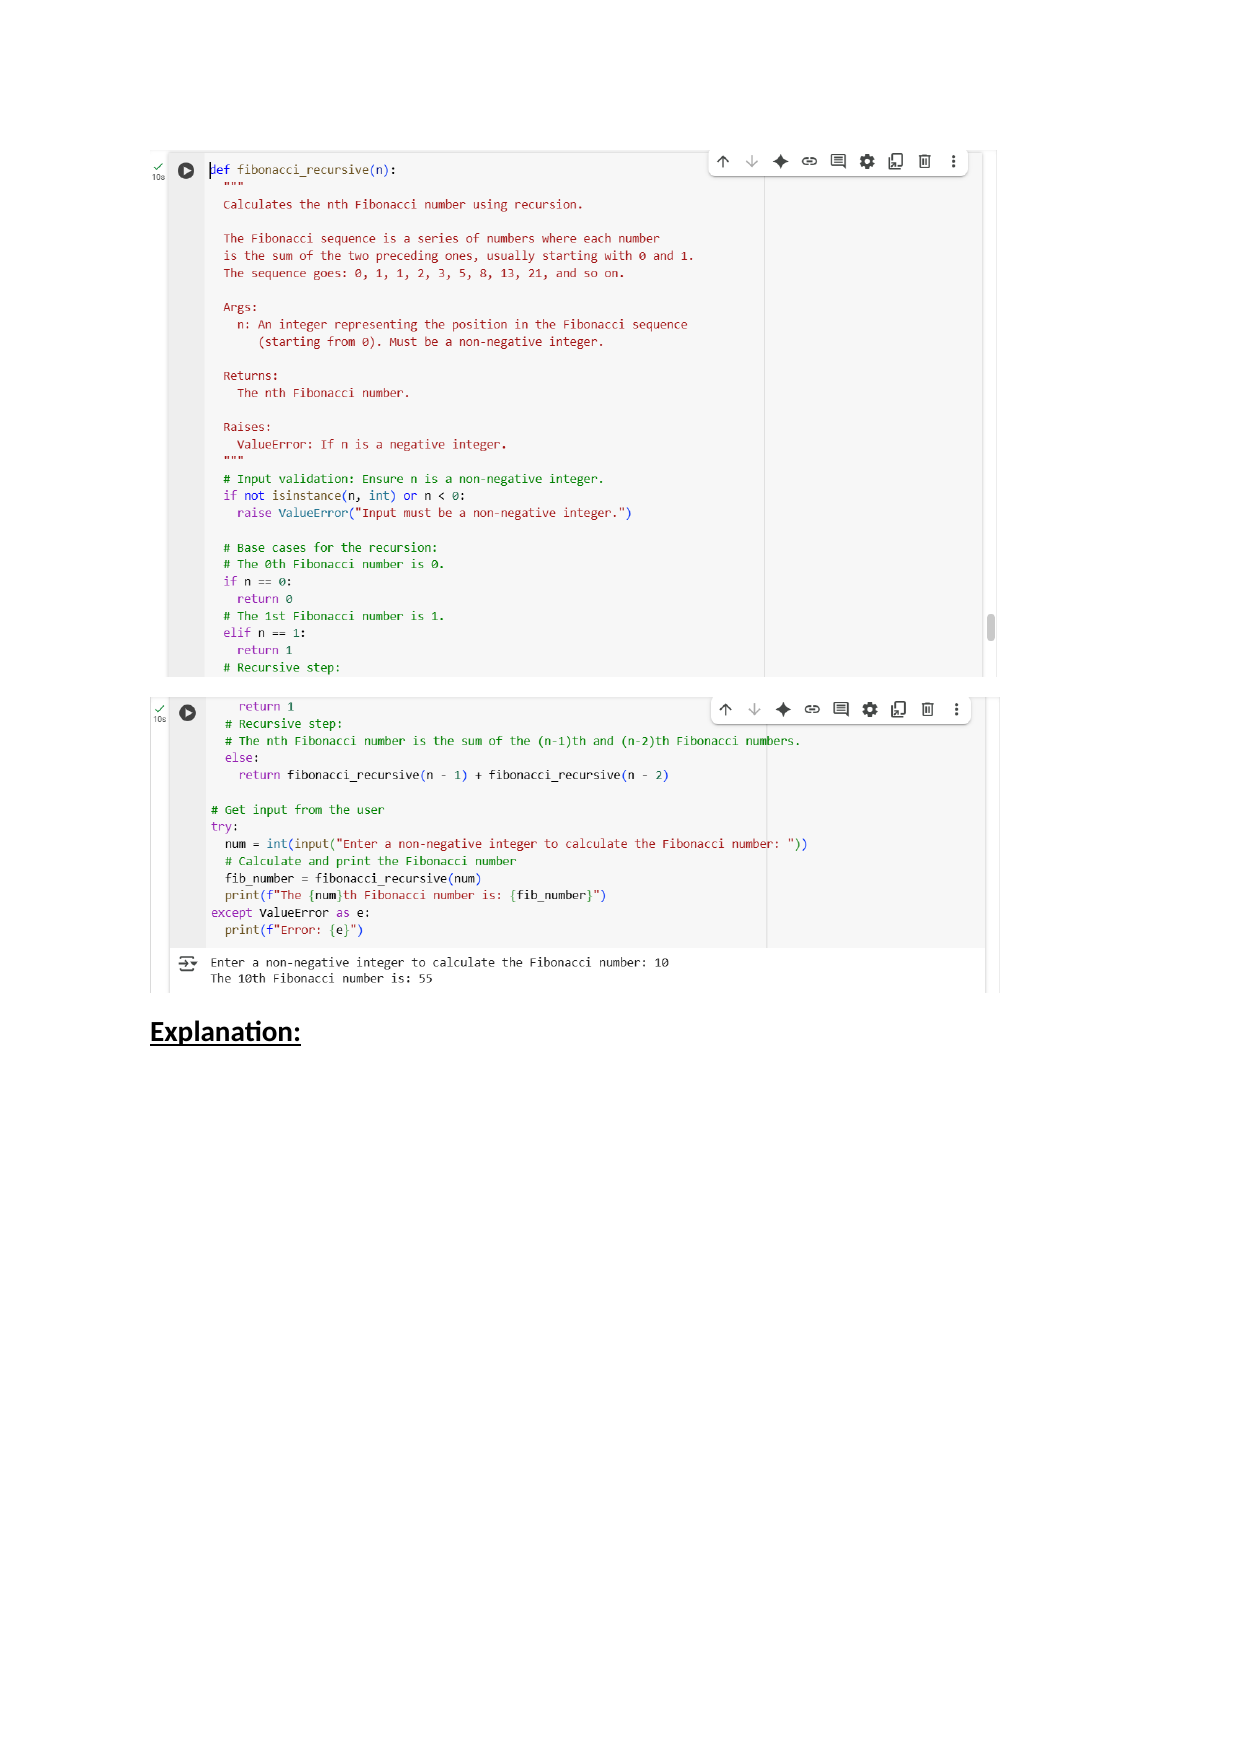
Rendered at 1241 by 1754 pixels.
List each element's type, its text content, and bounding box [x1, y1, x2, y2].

picture [150, 150, 999, 677]
text Explanation: [150, 1013, 1090, 1049]
picture [150, 697, 1005, 993]
